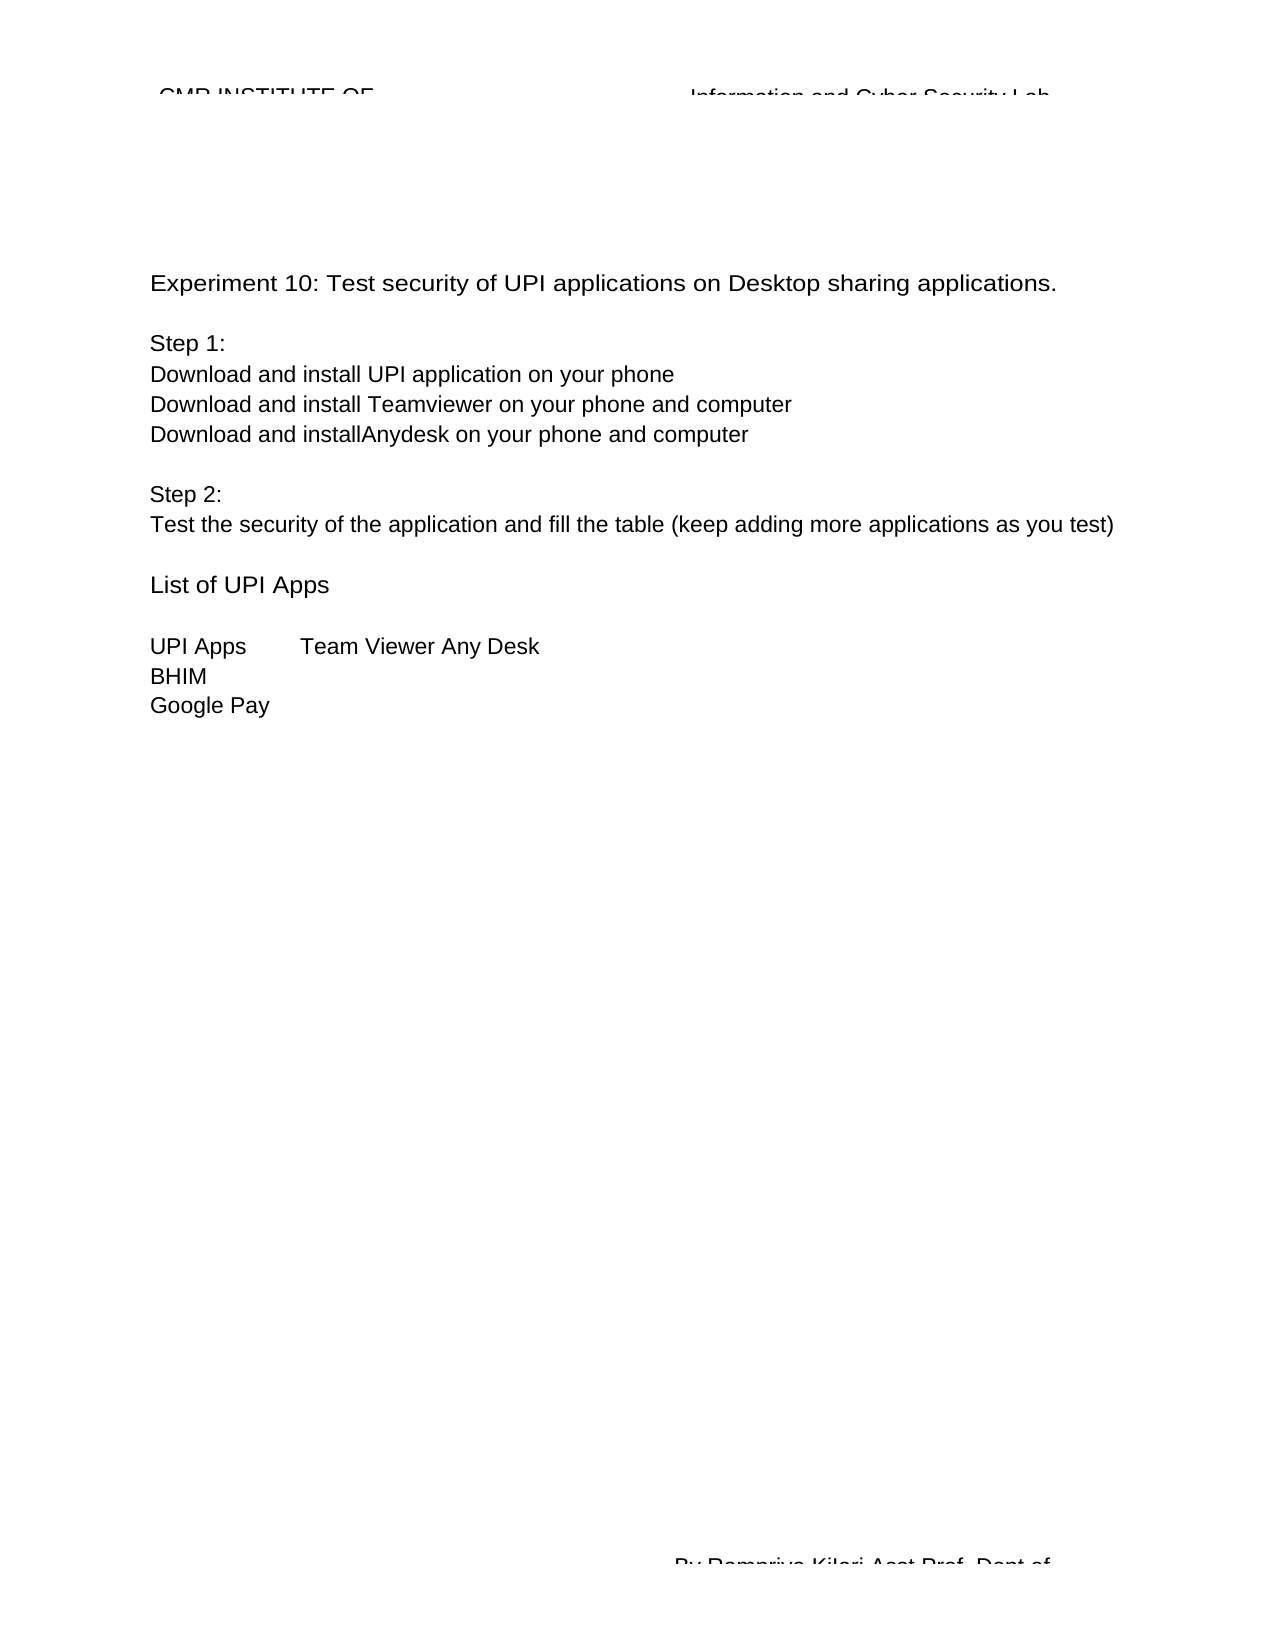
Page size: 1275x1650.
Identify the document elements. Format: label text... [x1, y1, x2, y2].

text Step 2: [149, 481, 1214, 507]
text Google Pay [150, 693, 1214, 719]
text Test the security of the application and fill the table (keep adding more applications as you test) [150, 511, 1214, 538]
text Step 1: [149, 330, 1214, 357]
subtitle List of UPI Apps [150, 571, 1214, 599]
text UPI Apps Team Viewer Any Desk BHIM [149, 633, 547, 689]
text Download and install UPI application on your phone [150, 361, 1214, 387]
text Experiment 10: Test security of UPI applications on Desktop sharing applications. [150, 270, 1214, 296]
text Download and install Teamviewer on your phone and computer Download and installAnydesk on your phone and computer [150, 391, 794, 447]
